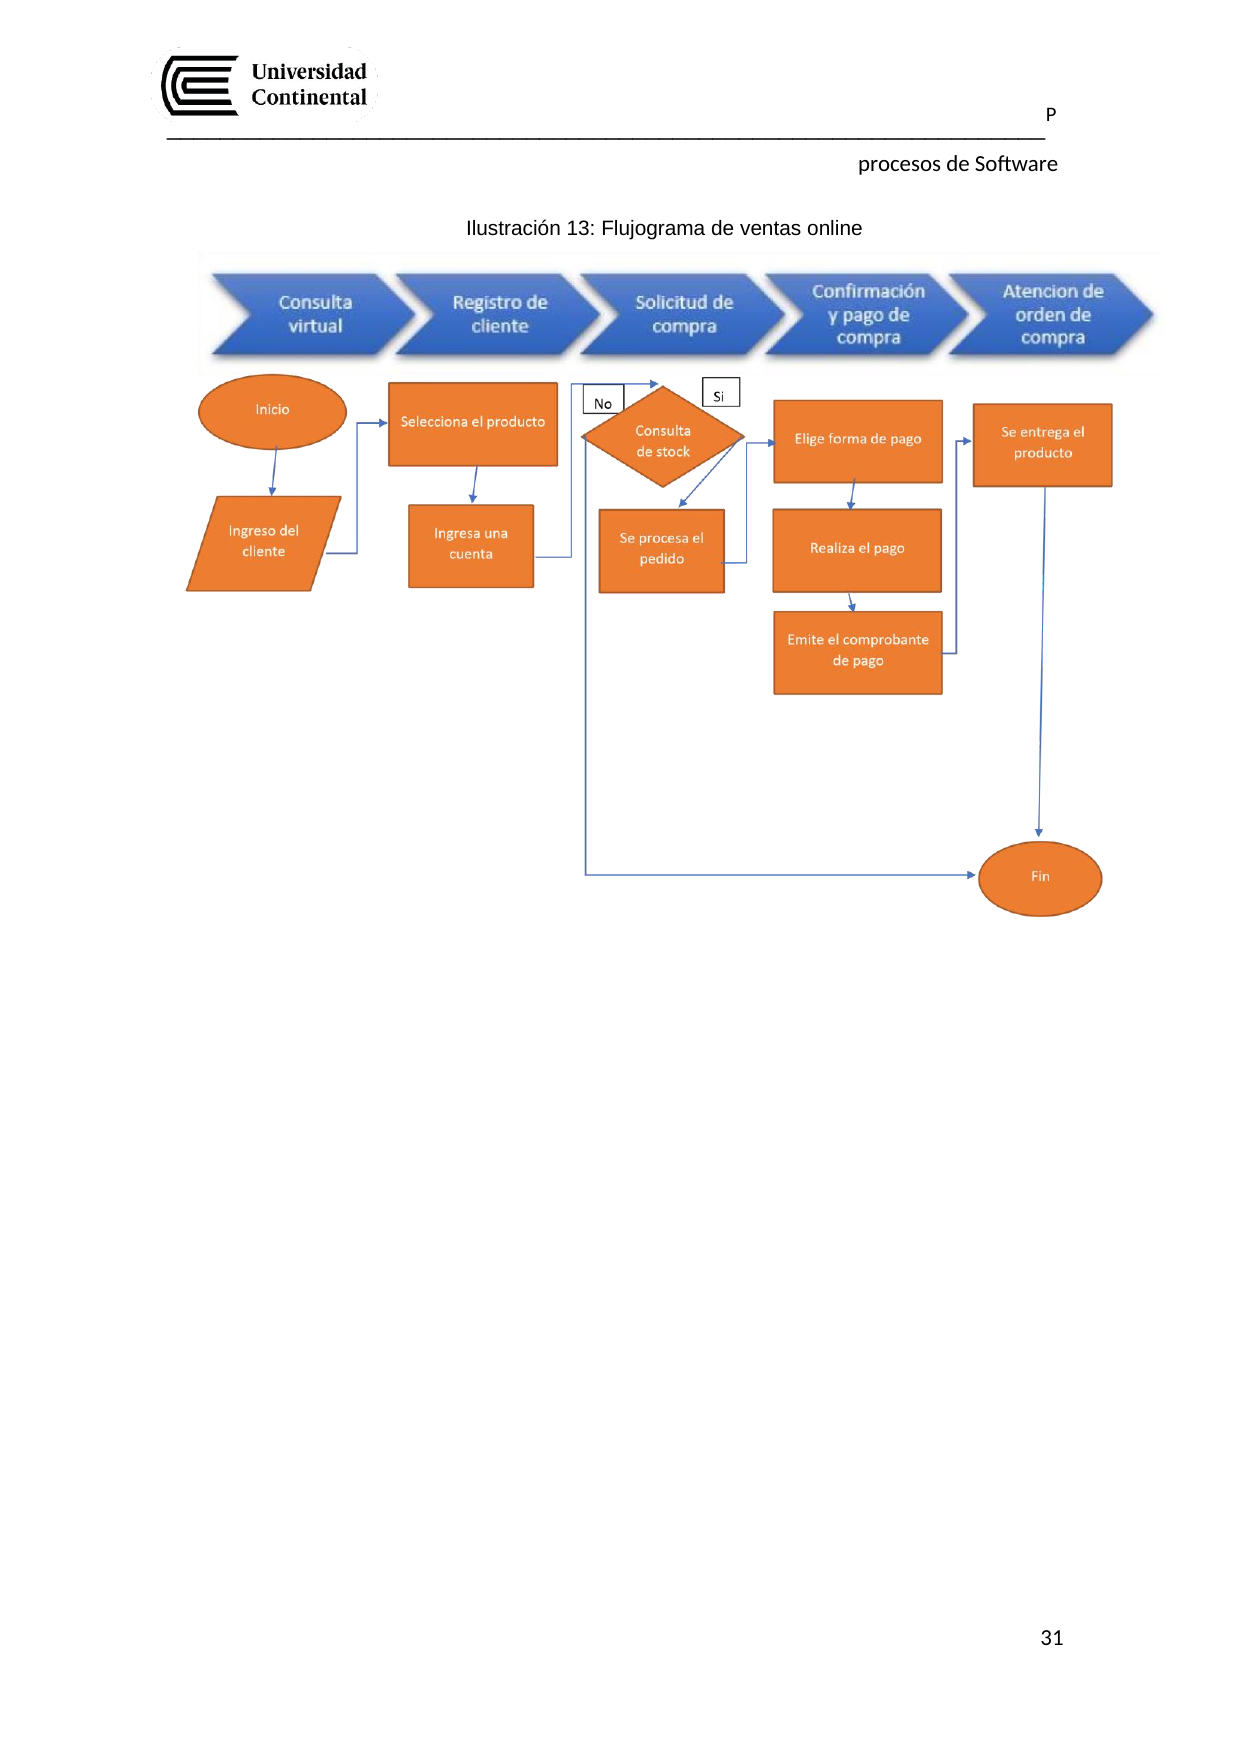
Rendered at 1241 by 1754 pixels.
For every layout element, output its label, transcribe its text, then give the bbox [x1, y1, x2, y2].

picture [185, 252, 1166, 917]
text Ilustración 13: Flujograma de ventas online [233, 215, 1095, 239]
picture [141, 44, 383, 122]
